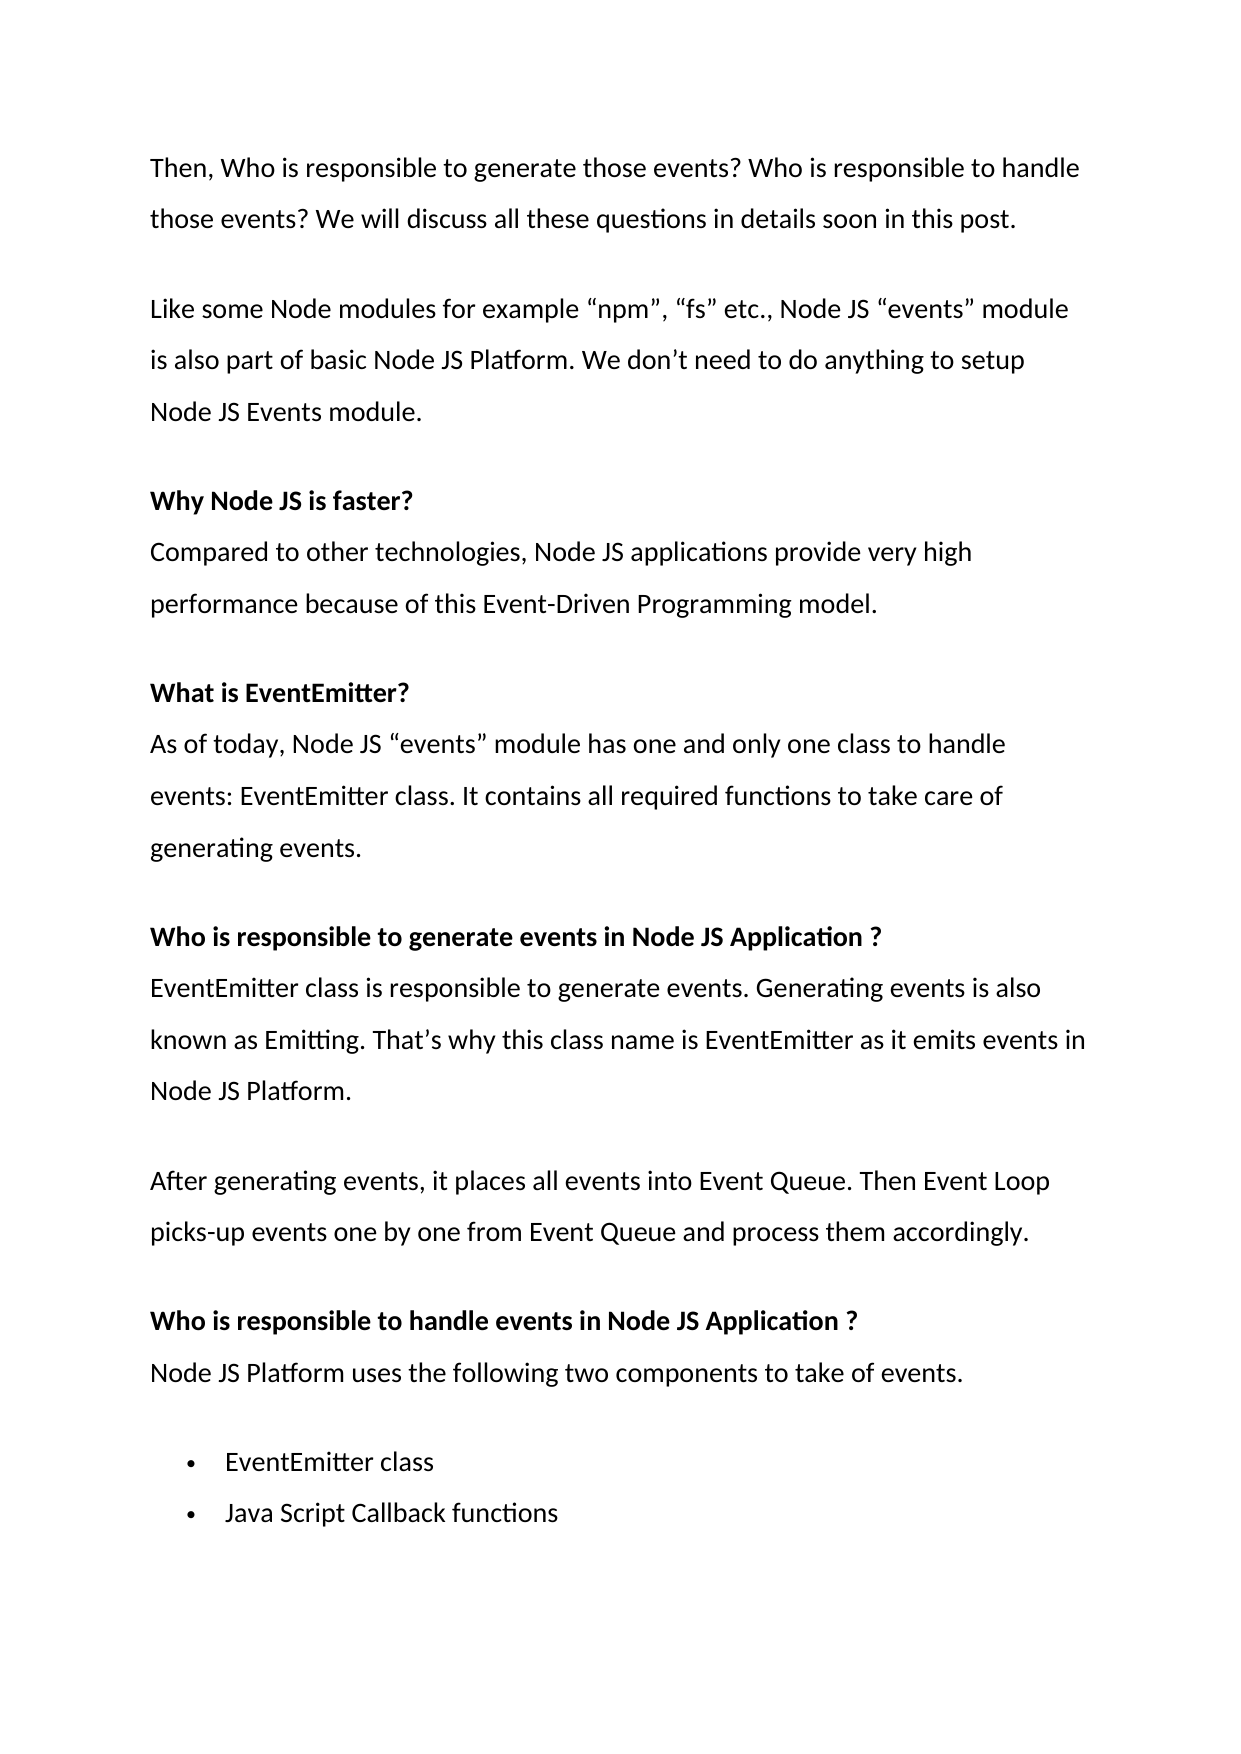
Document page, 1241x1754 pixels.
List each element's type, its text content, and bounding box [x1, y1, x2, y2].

text After generating events, it places all events into Event Queue. Then Event Loop picks-up events one by one from Event Queue and process them accordingly. [150, 1162, 1090, 1248]
text Who is responsible to generate events in Node JS Application ? EventEmitter class is responsible to generate events. Generating events is also known as Emitting. That’s why this class name is EventEmitter as it emits events in Node JS Platform. [150, 919, 1090, 1108]
text What is EventEmitter? As of today, Node JS “events” module has one and only one class to handle events: EventEmitter class. It contains all required functions to take care of generating events. [150, 675, 1090, 864]
text Who is responsible to handle events in Node JS Application ? Node JS Platform uses the following two components to take of events. [150, 1303, 1090, 1389]
text Then, Who is responsible to generate those events? Who is responsible to handle those events? We will discuss all these questions in details soon in this post. [150, 150, 1090, 236]
text Like some Node modules for example “npm”, “fs” etc., Node JS “events” module is also part of basic Node JS Platform. We don’t need to do anything to setup Node JS Events module. [150, 291, 1090, 428]
list Java Script Callback functions [187, 1495, 1090, 1530]
text Why Node JS is faster? Compared to other technologies, Node JS applications provide very high performance because of this Event-Driven Programming model. [150, 483, 1090, 620]
list EventEmitter class [187, 1444, 1090, 1478]
